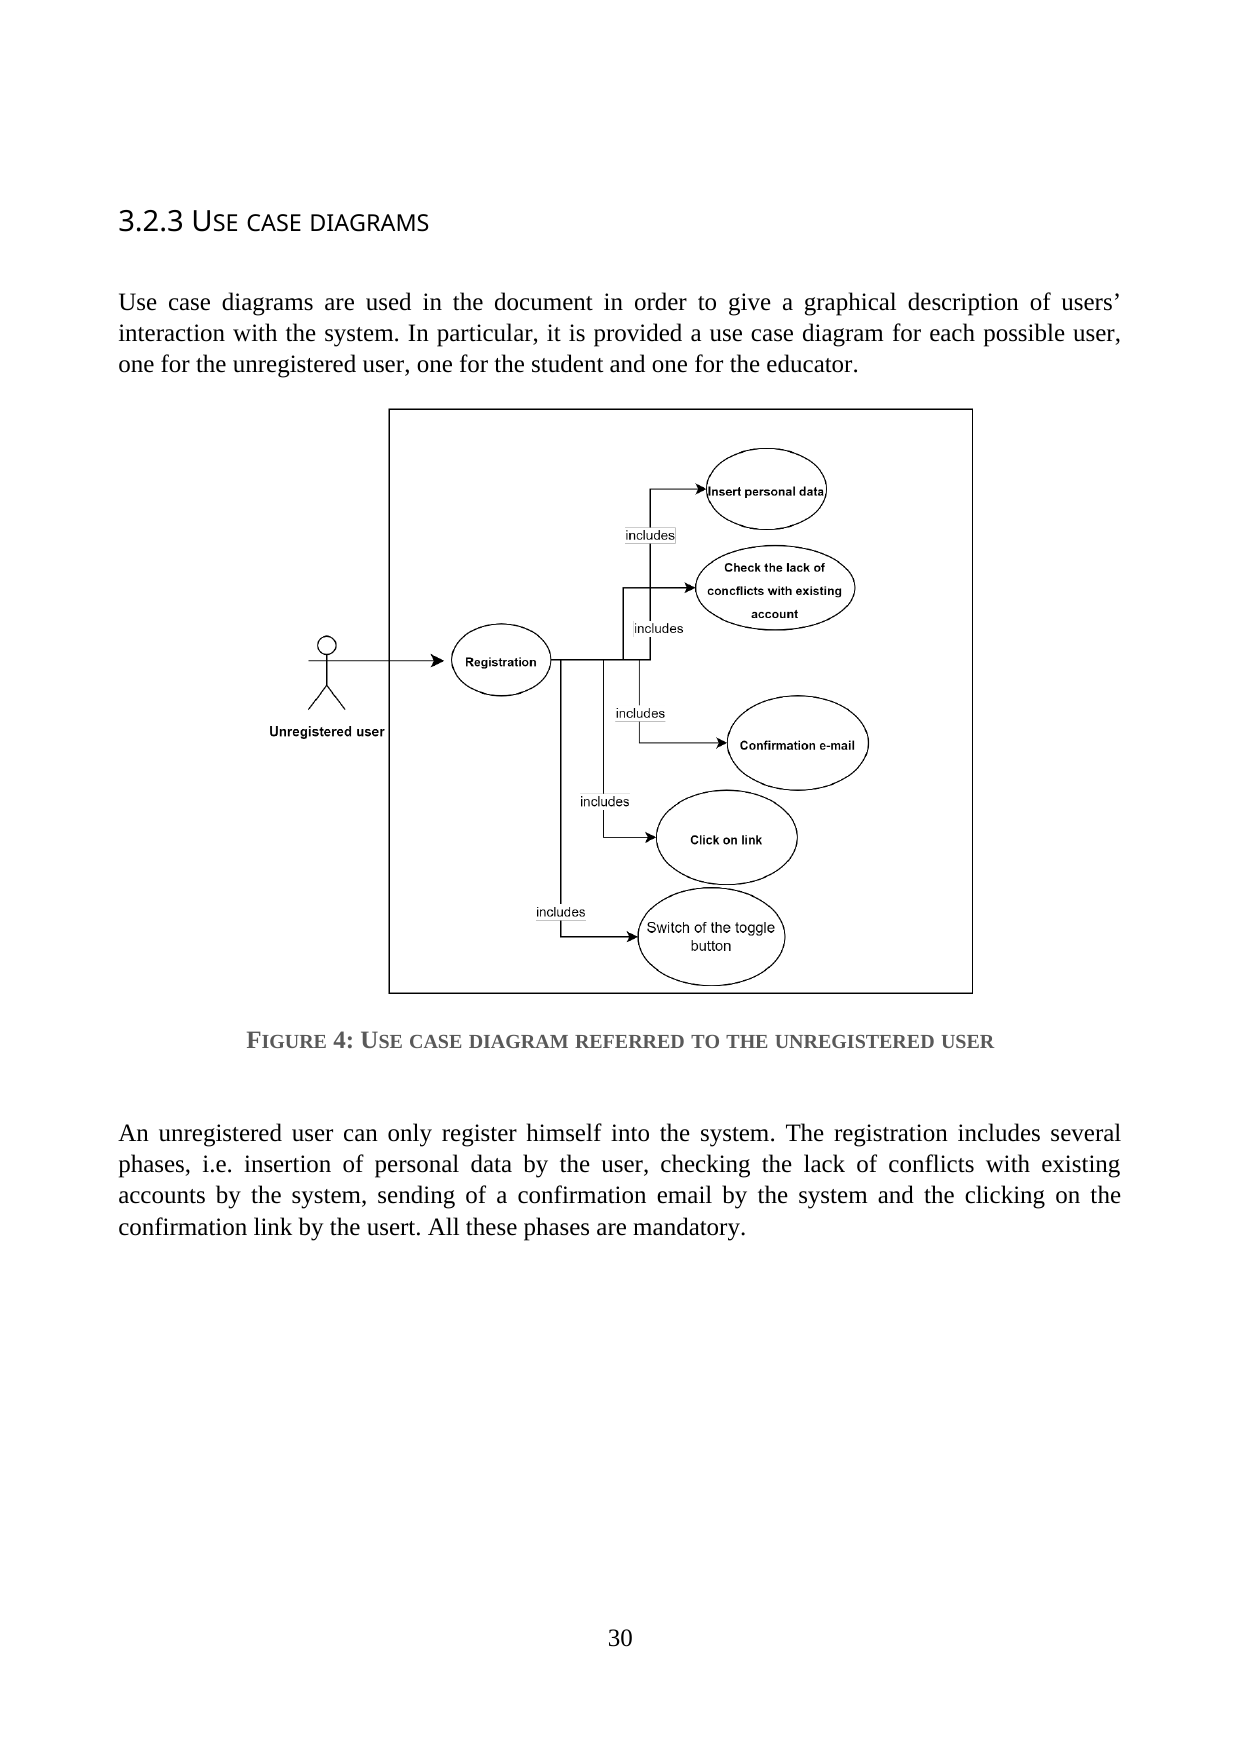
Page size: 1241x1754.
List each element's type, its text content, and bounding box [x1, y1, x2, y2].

picture [256, 397, 985, 1007]
text Figure 4: Use case diagram referred to the unregistered user [118, 1025, 1122, 1054]
subtitle 3.2.3 Use case diagrams [118, 200, 1122, 239]
text An unregistered user can only register himself into the system. The registration includes several phases, i.e. insertion of personal data by the user, checking the lack of conflicts with existing accounts by the system, sending of a confirmation email by the system and the clicking on the confirmation link by the usert. All these phases are mandatory. [118, 1118, 1122, 1240]
text Use case diagrams are used in the document in order to give a graphical description of users’ interaction with the system. In particular, it is provided a use case diagram for each possible user, one for the unregistered user, one for the student and one for the educator. [118, 287, 1122, 378]
